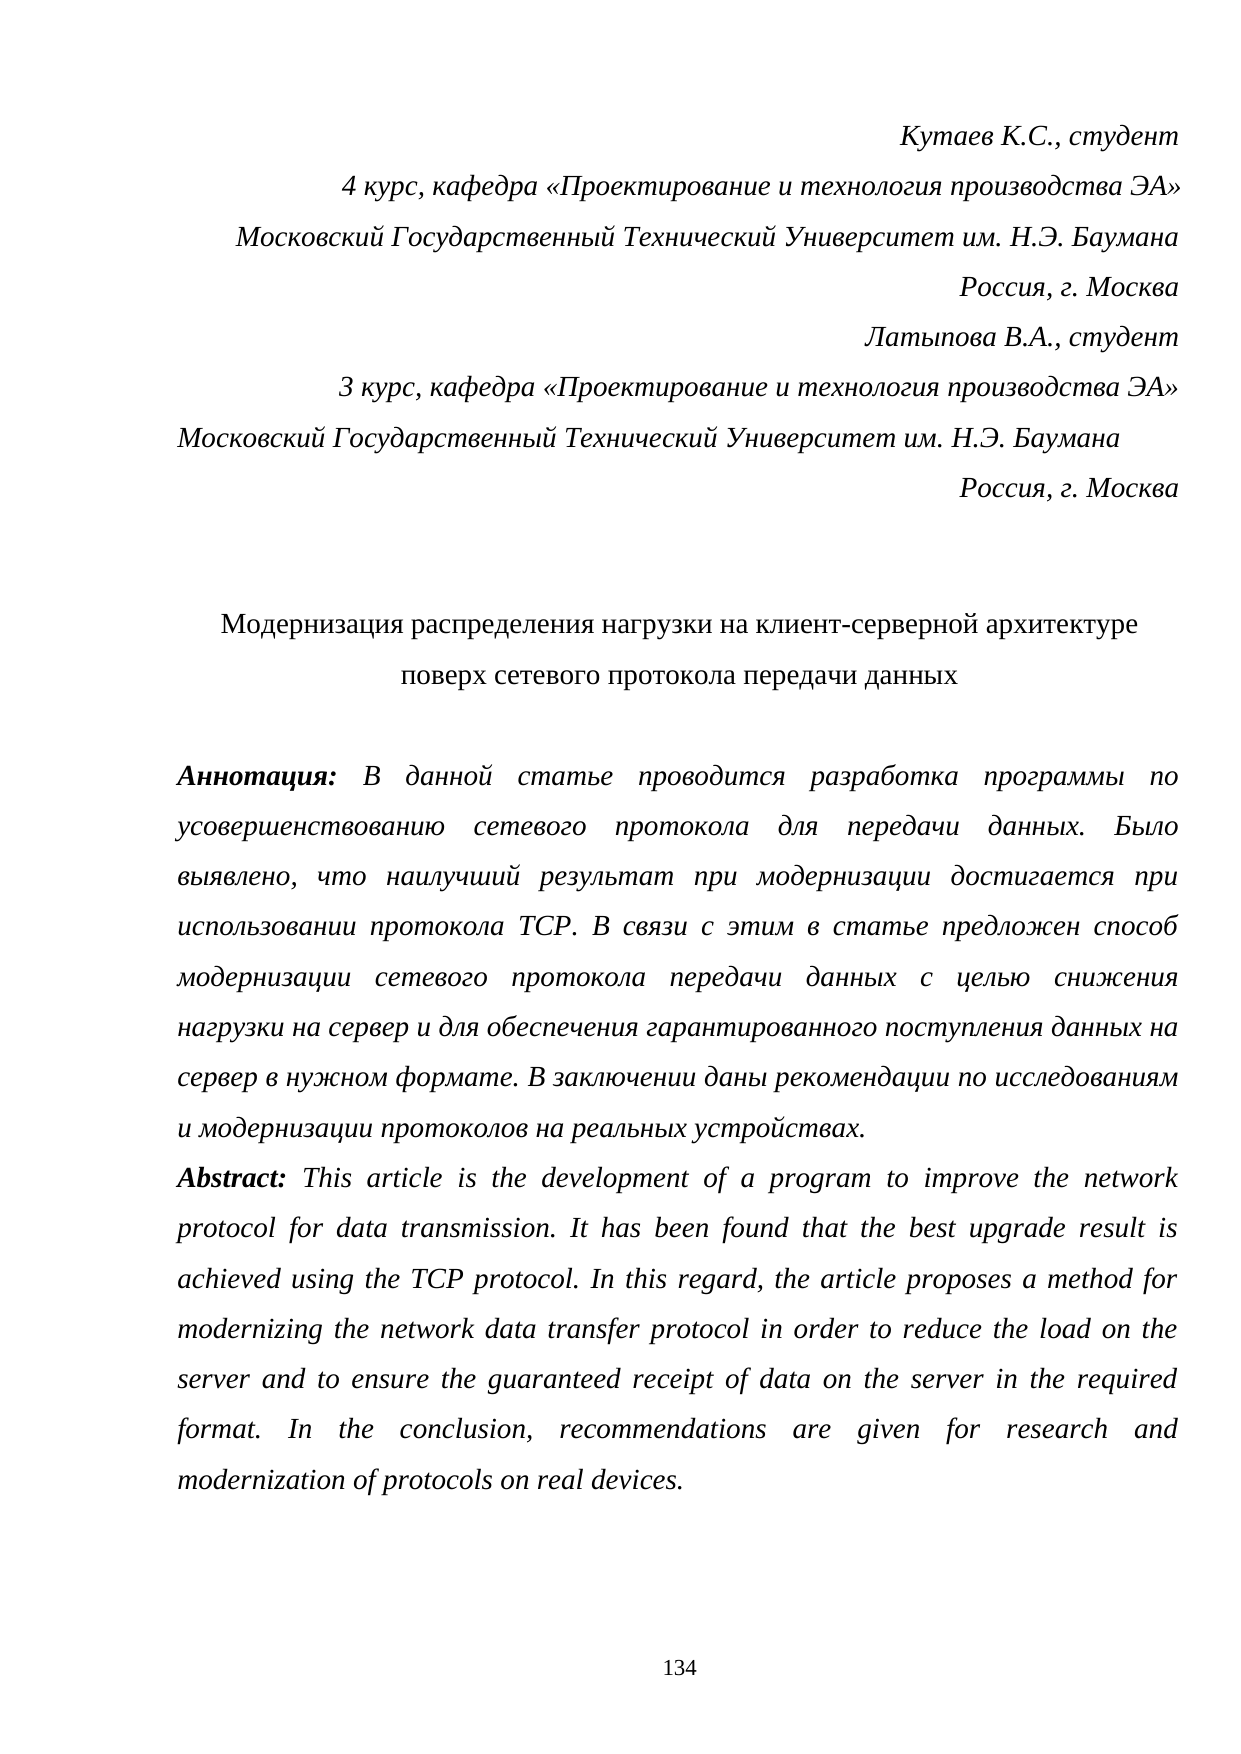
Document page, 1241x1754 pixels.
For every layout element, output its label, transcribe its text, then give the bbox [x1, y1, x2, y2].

text Россия, г. Москва [177, 269, 1182, 302]
text Abstract: This article is the development of a program to improve the network protocol for data transmission. It has been found that the best upgrade result is achieved using the TCP protocol. In this regard, the article proposes a method for modernizing the network data transfer protocol in order to reduce the load on the server and to ensure the guaranteed receipt of data on the server in the required format. In the conclusion, recommendations are given for research and modernization of protocols on real devices. [177, 1160, 1182, 1496]
text Модернизация распределения нагрузки на клиент-серверной архитектуре поверх сетевого протокола передачи данных [177, 607, 1182, 691]
text Россия, г. Москва [177, 470, 1182, 543]
text Латыпова В.А., студент [177, 319, 1182, 353]
text Кутаев К.С., студент [177, 118, 1182, 152]
text Московский Государственный Технический Университет им. Н.Э. Баумана [177, 420, 1182, 453]
text 4 курс, кафедра «Проектирование и технология производства ЭА» Московский Государственный Технический Университет им. Н.Э. Баумана [177, 168, 1182, 252]
text 3 курс, кафедра «Проектирование и технология производства ЭА» [177, 369, 1182, 403]
text Аннотация: В данной статье проводится разработка программы по усовершенствованию сетевого протокола для передачи данных. Было выявлено, что наилучший результат при модернизации достигается при использовании протокола TCP. В связи с этим в статье предложен способ модернизации сетевого протокола передачи данных с целью снижения нагрузки на сервер и для обеспечения гарантированного поступления данных на сервер в нужном формате. В заключении даны рекомендации по исследованиям и модернизации протоколов на реальных устройствах. [177, 758, 1182, 1143]
